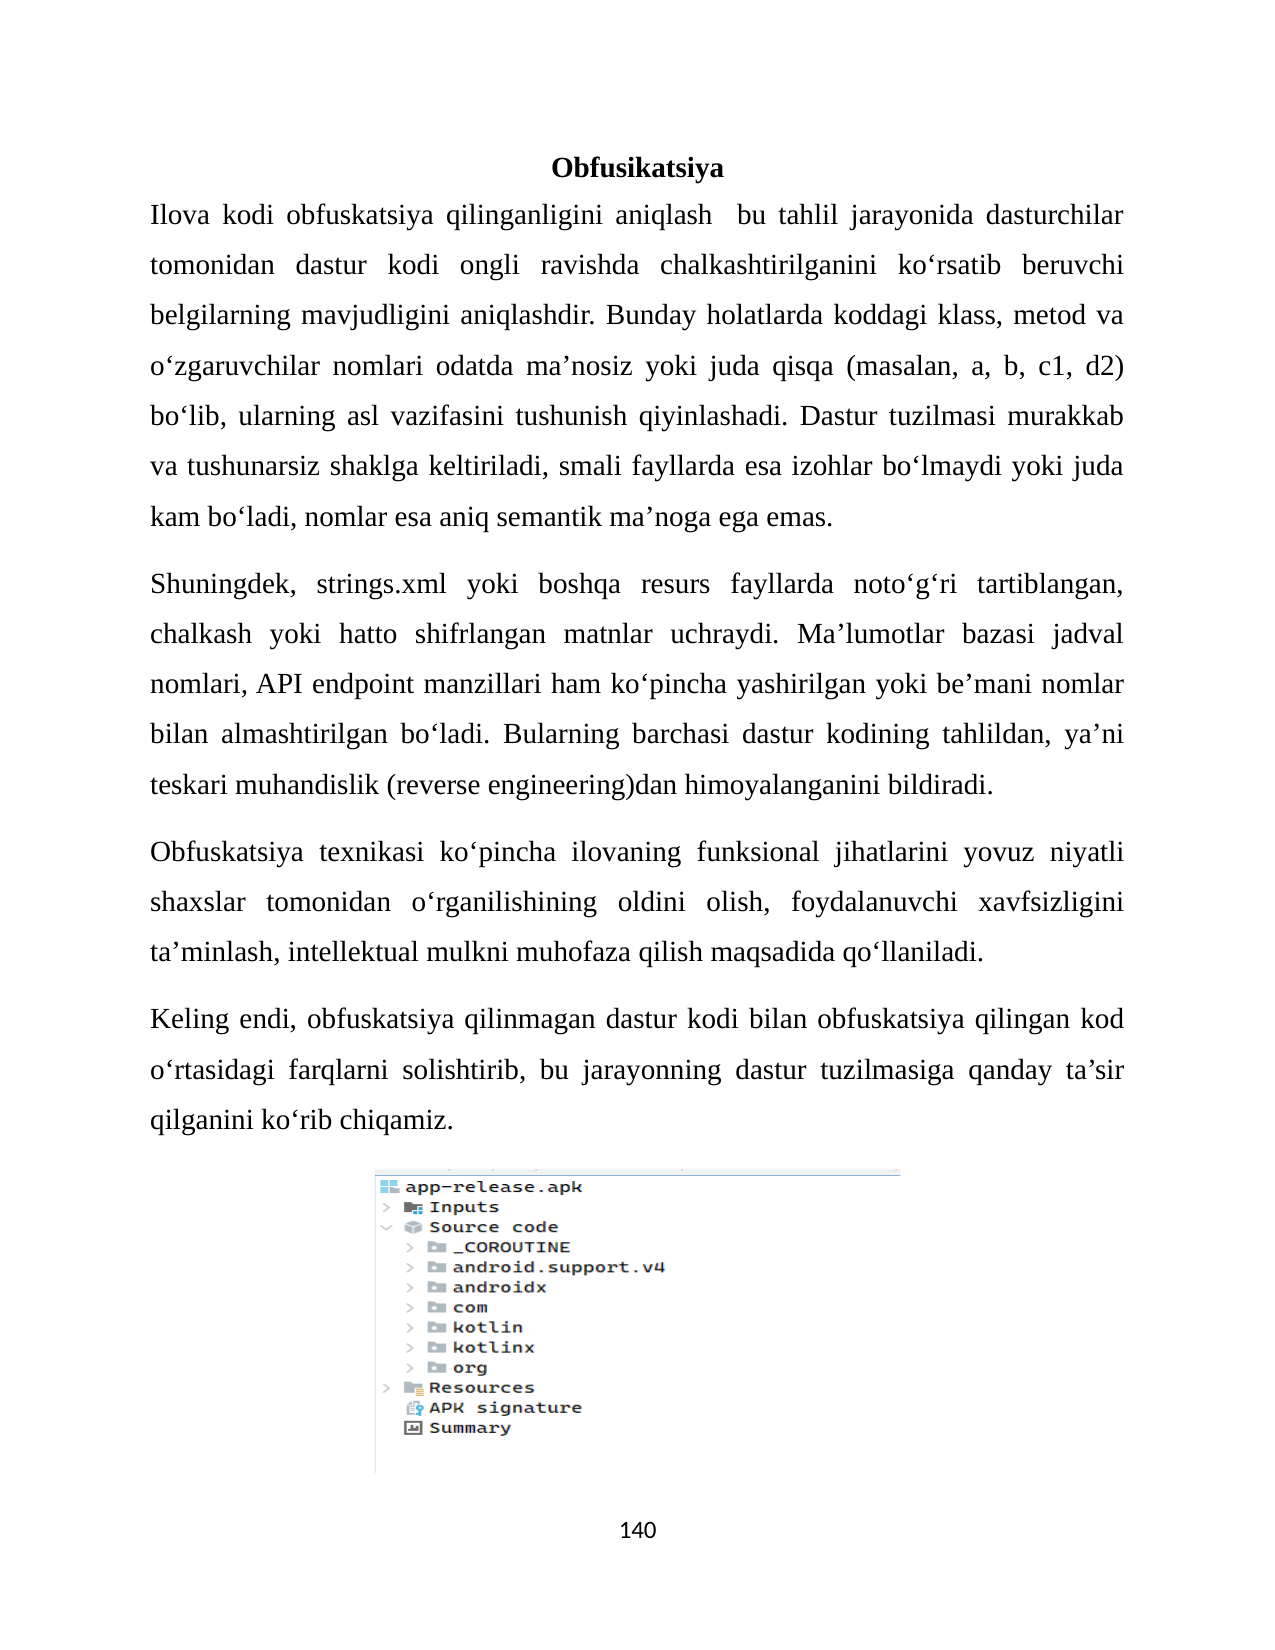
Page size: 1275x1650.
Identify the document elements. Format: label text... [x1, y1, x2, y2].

text Keling endi, obfuskatsiya qilinmagan dastur kodi bilan obfuskatsiya qilingan kod o‘rtasidagi farqlarni solishtirib, bu jarayonning dastur tuzilmasiga qanday ta’sir qilganini ko‘rib chiqamiz. [150, 1002, 1125, 1136]
text Ilova kodi obfuskatsiya qilinganligini aniqlash bu tahlil jarayonida dasturchilar tomonidan dastur kodi ongli ravishda chalkashtirilganini ko‘rsatib beruvchi belgilarning mavjudligini aniqlashdir. Bunday holatlarda koddagi klass, metod va o‘zgaruvchilar nomlari odatda ma’nosiz yoki juda qisqa (masalan, a, b, c1, d2) bo‘lib, ularning asl vazifasini tushunish qiyinlashadi. Dastur tuzilmasi murakkab va tushunarsiz shaklga keltiriladi, smali fayllarda esa izohlar bo‘lmaydi yoki juda kam bo‘ladi, nomlar esa aniq semantik ma’noga ega emas. [150, 197, 1125, 532]
picture [374, 1169, 901, 1473]
text Obfuskatsiya texnikasi ko‘pincha ilovaning funksional jihatlarini yovuz niyatli shaxslar tomonidan o‘rganilishining oldini olish, foydalanuvchi xavfsizligini ta’minlash, intellektual mulkni muhofaza qilish maqsadida qo‘llaniladi. [150, 834, 1125, 968]
subtitle Obfusikatsiya [150, 150, 1125, 183]
text Shuningdek, strings.xml yoki boshqa resurs fayllarda noto‘g‘ri tartiblangan, chalkash yoki hatto shifrlangan matnlar uchraydi. Ma’lumotlar bazasi jadval nomlari, API endpoint manzillari ham ko‘pincha yashirilgan yoki be’mani nomlar bilan almashtirilgan bo‘ladi. Bularning barchasi dastur kodining tahlildan, ya’ni teskari muhandislik (reverse engineering)dan himoyalanganini bildiradi. [150, 566, 1125, 801]
